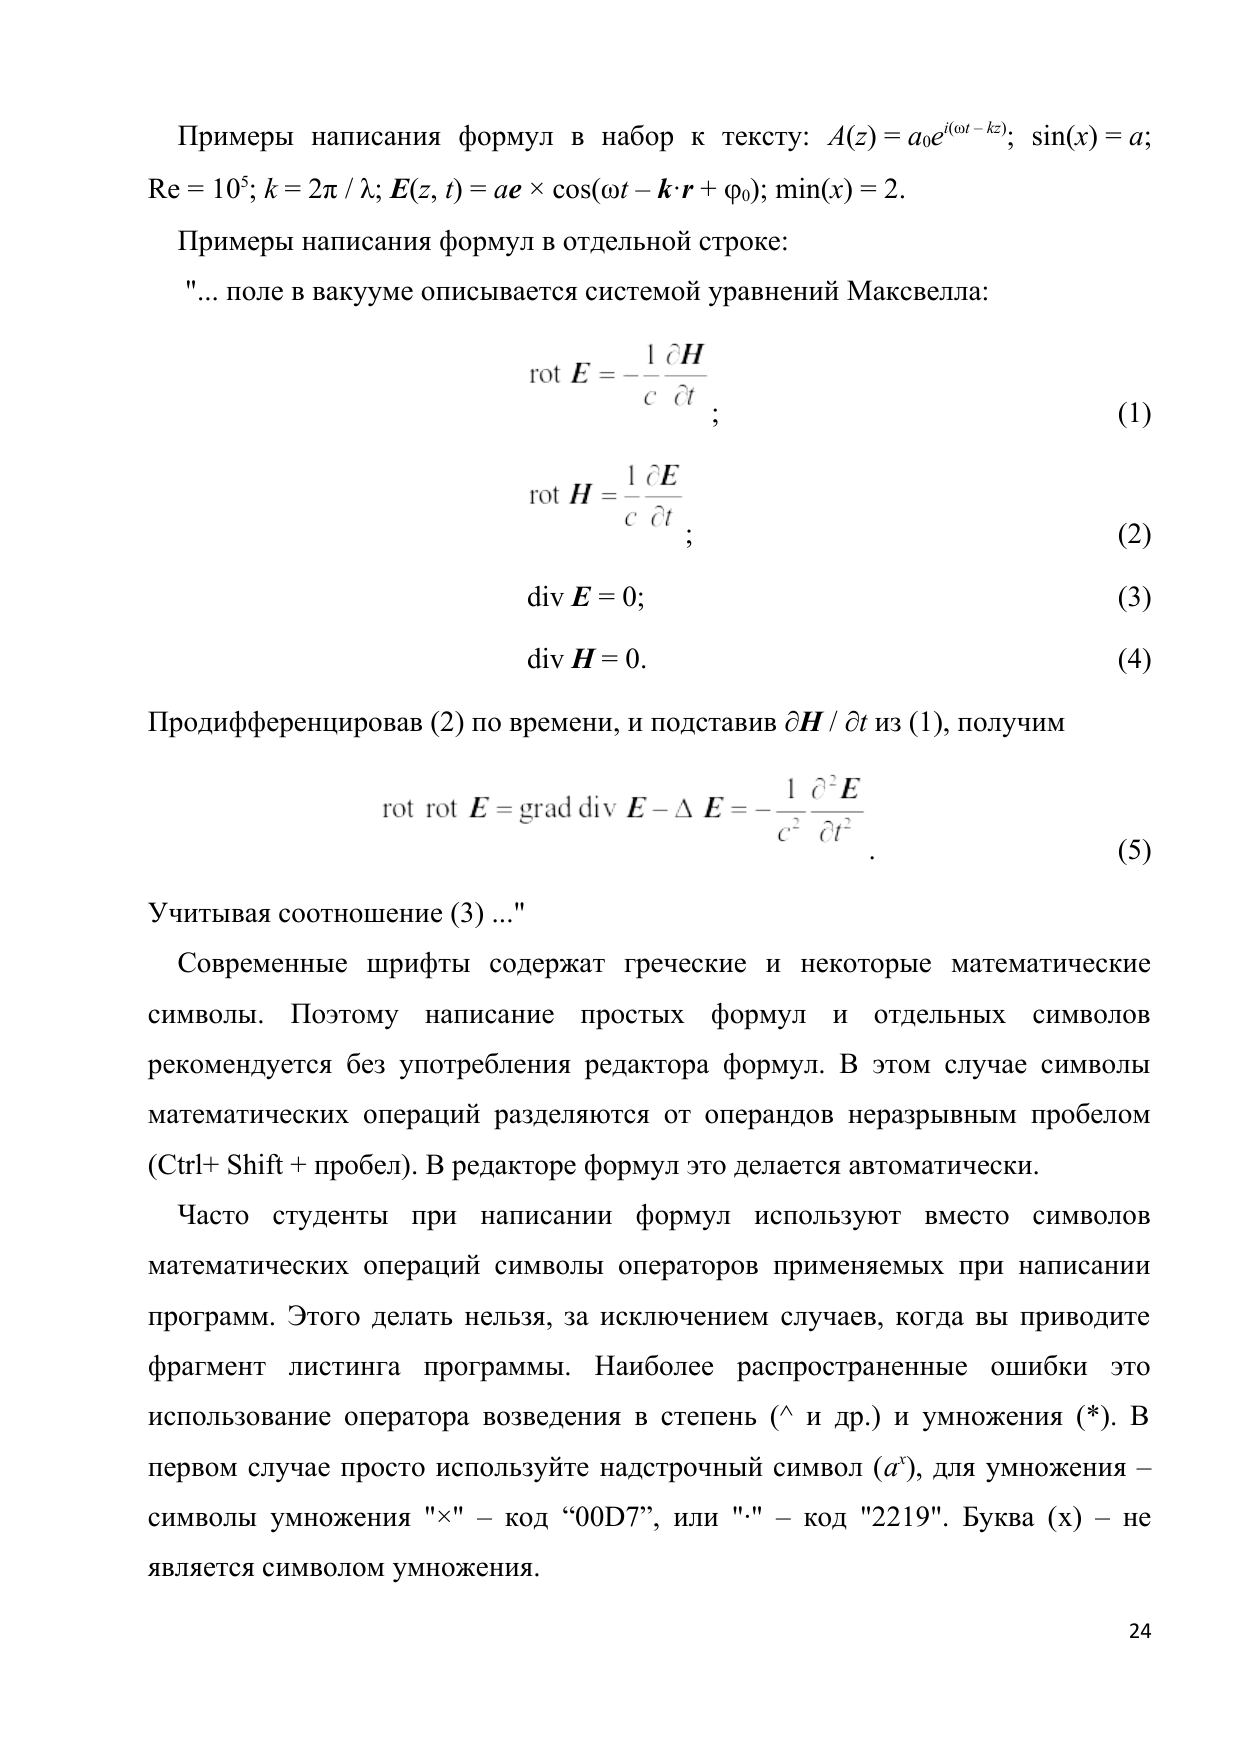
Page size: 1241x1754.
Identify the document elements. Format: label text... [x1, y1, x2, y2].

text Современные шрифты содержат греческие и некоторые математические символы. Поэтому написание простых формул и отдельных символов рекомендуется без употребления редактора формул. В этом случае символы математических операций разделяются от операндов неразрывным пробелом (Ctrl+ Shift + пробел). В редакторе формул это делается автоматически. [148, 946, 1152, 1180]
text Примеры написания формул в набор к тексту: A(z) = a0ei(ωt ‒ kz); sin(x) = a; Re = 105; k = 2π / λ; E(z, t) = ae × cos(ωt ‒ k·r + 0); min(x) = 2. [148, 118, 1152, 205]
text "... поле в вакууме описывается системой уравнений Максвелла: [148, 273, 1152, 307]
text div E = 0; (3) [148, 579, 1152, 612]
text Часто студенты при написании формул используют вместо символов математических операций символы операторов применяемых при написании программ. Этого делать нельзя, за исключением случаев, когда вы приводите фрагмент листинга программы. Наиболее распространенные ошибки это использование оператора возведения в степень (^ и др.) и умножения (*). В первом случае просто используйте надстрочный символ (ax), для умножения – символы умножения "×" – код “00D7”, или "∙" – код "2219". Буква (x) – не является символом умножения. [148, 1197, 1152, 1583]
text Продифференцировав (2) по времени, и подставив ∂H / ∂t из (1), получим [148, 704, 1152, 738]
text Учитывая соотношение (3) ..." [148, 895, 1152, 929]
text ; (2) [148, 457, 1152, 549]
text Примеры написания формул в отдельной строке: [148, 223, 1152, 257]
text div H = 0. (4) [148, 642, 1152, 675]
text . (5) [148, 767, 1152, 866]
text ; (1) [148, 336, 1152, 428]
